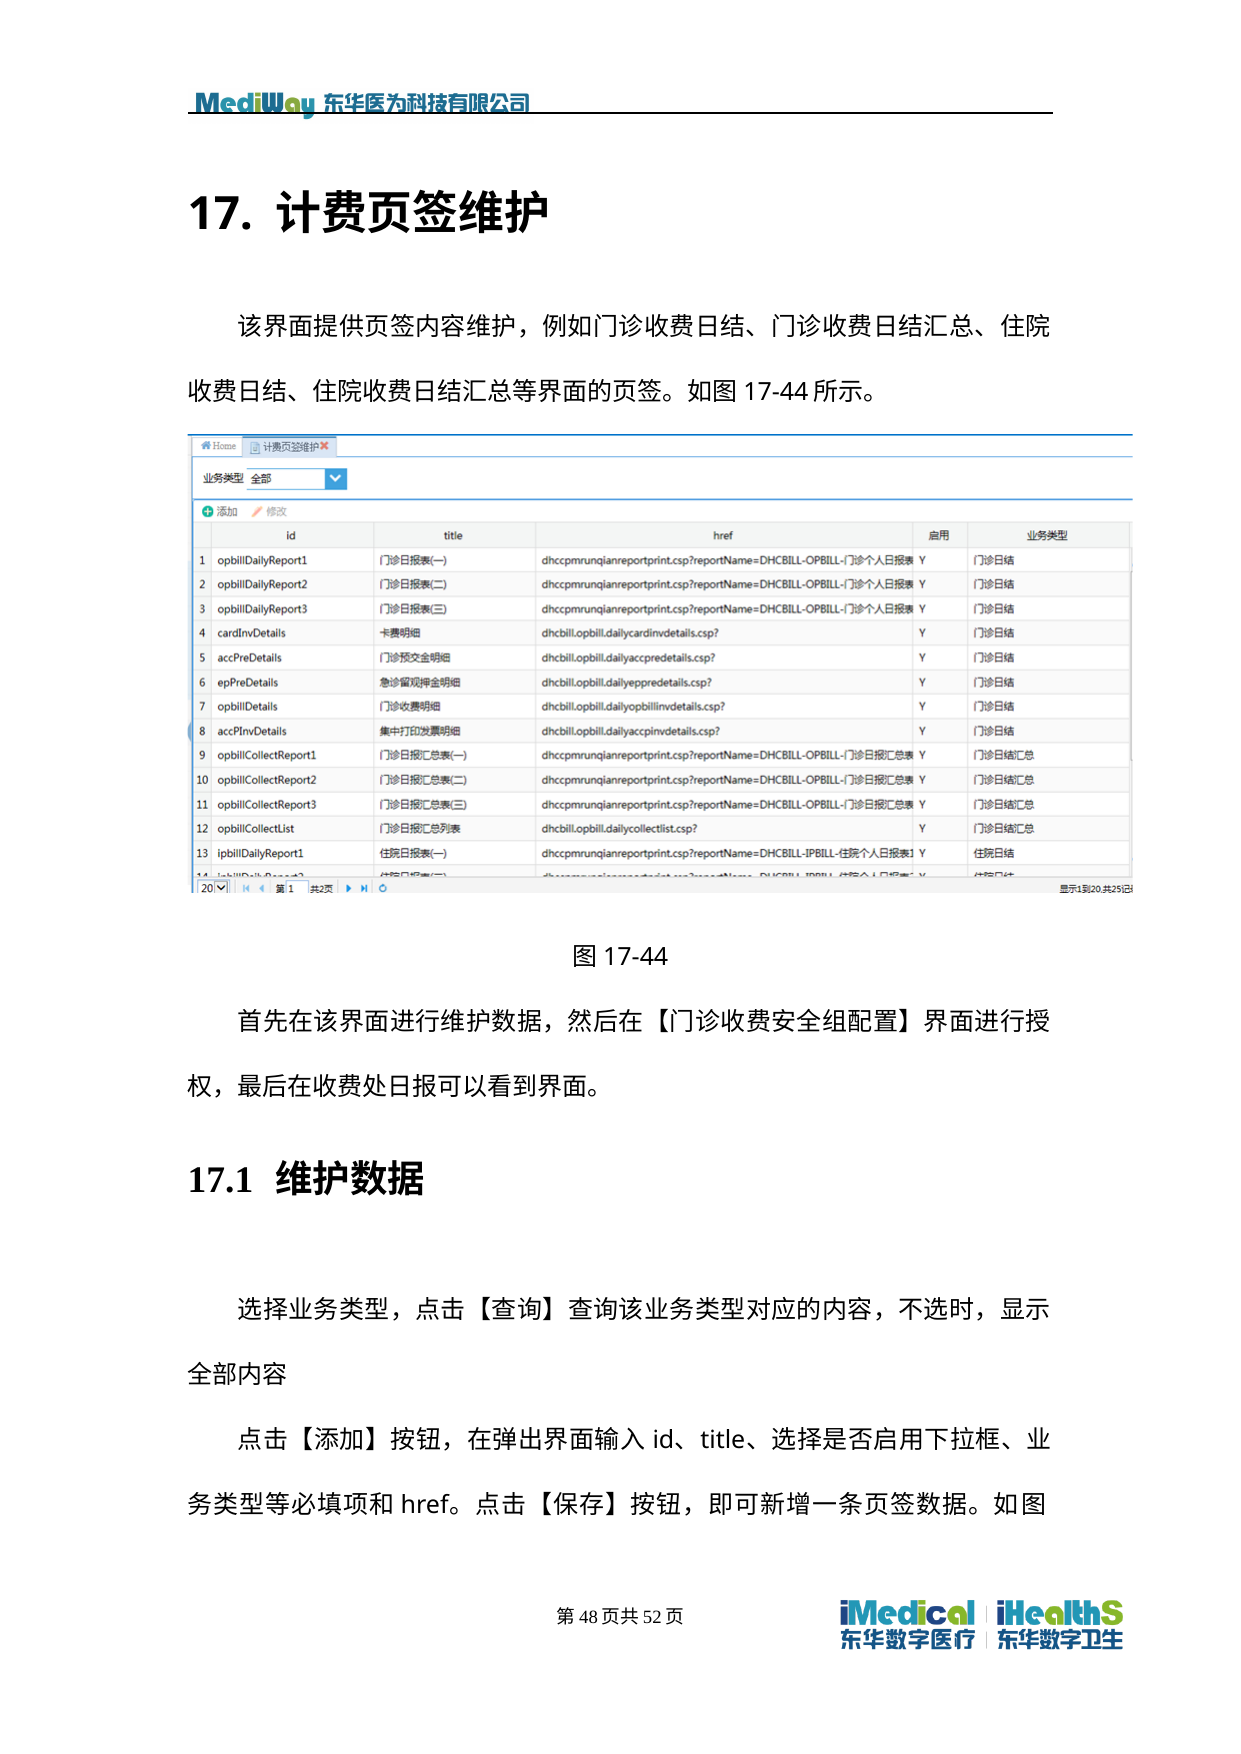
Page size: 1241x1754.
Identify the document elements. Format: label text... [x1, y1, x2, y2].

text 选择业务类型，点击【查询】查询该业务类型对应的内容，不选时，显示全部内容 [187, 1275, 1053, 1405]
subtitle 维护数据 [187, 1144, 1053, 1209]
picture [187, 88, 535, 124]
picture [825, 1585, 1135, 1664]
text 首先在该界面进行维护数据，然后在【门诊收费安全组配置】界面进行授权，最后在收费处日报可以看到界面。 [187, 987, 1053, 1117]
subtitle 计费页签维护 [187, 161, 1053, 258]
picture [187, 434, 1133, 893]
